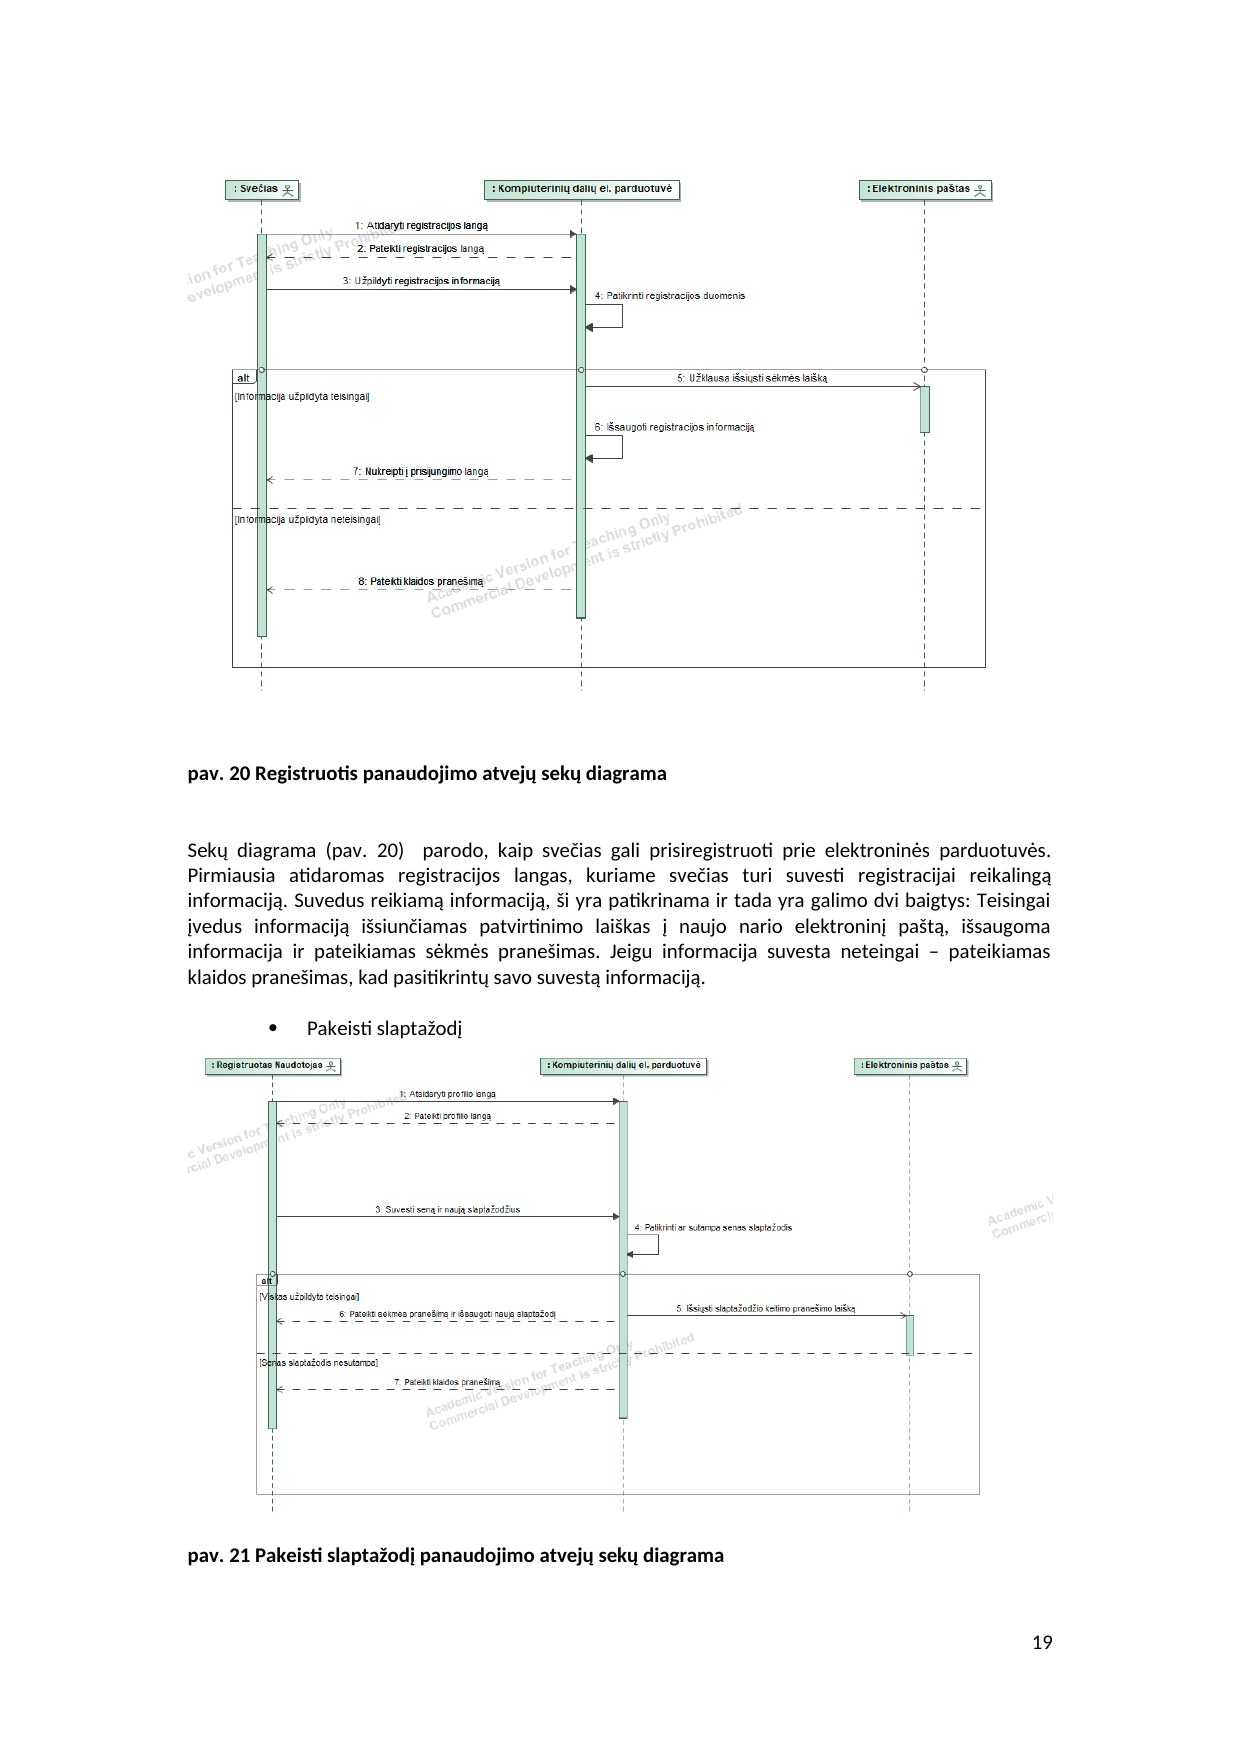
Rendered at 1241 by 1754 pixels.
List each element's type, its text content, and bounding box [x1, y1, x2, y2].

picture [187, 150, 1053, 761]
list Pakeisti slaptažodį [269, 1015, 1053, 1040]
picture [187, 1040, 1053, 1542]
text Sekų diagrama (pav. 20) parodo, kaip svečias gali prisiregistruoti prie elektroninės parduotuvės. Pirmiausia atidaromas registracijos langas, kuriame svečias turi suvesti registracijai reikalingą informaciją. Suvedus reikiamą informaciją, ši yra patikrinama ir tada yra galimo dvi baigtys: Teisingai įvedus informaciją išsiunčiamas patvirtinimo laiškas į naujo nario elektroninį paštą, išsaugoma informacija ir pateikiamas sėkmės pranešimas. Jeigu informacija suvesta neteingai – pateikiamas klaidos pranešimas, kad pasitikrintų savo suvestą informaciją. [187, 837, 1053, 989]
